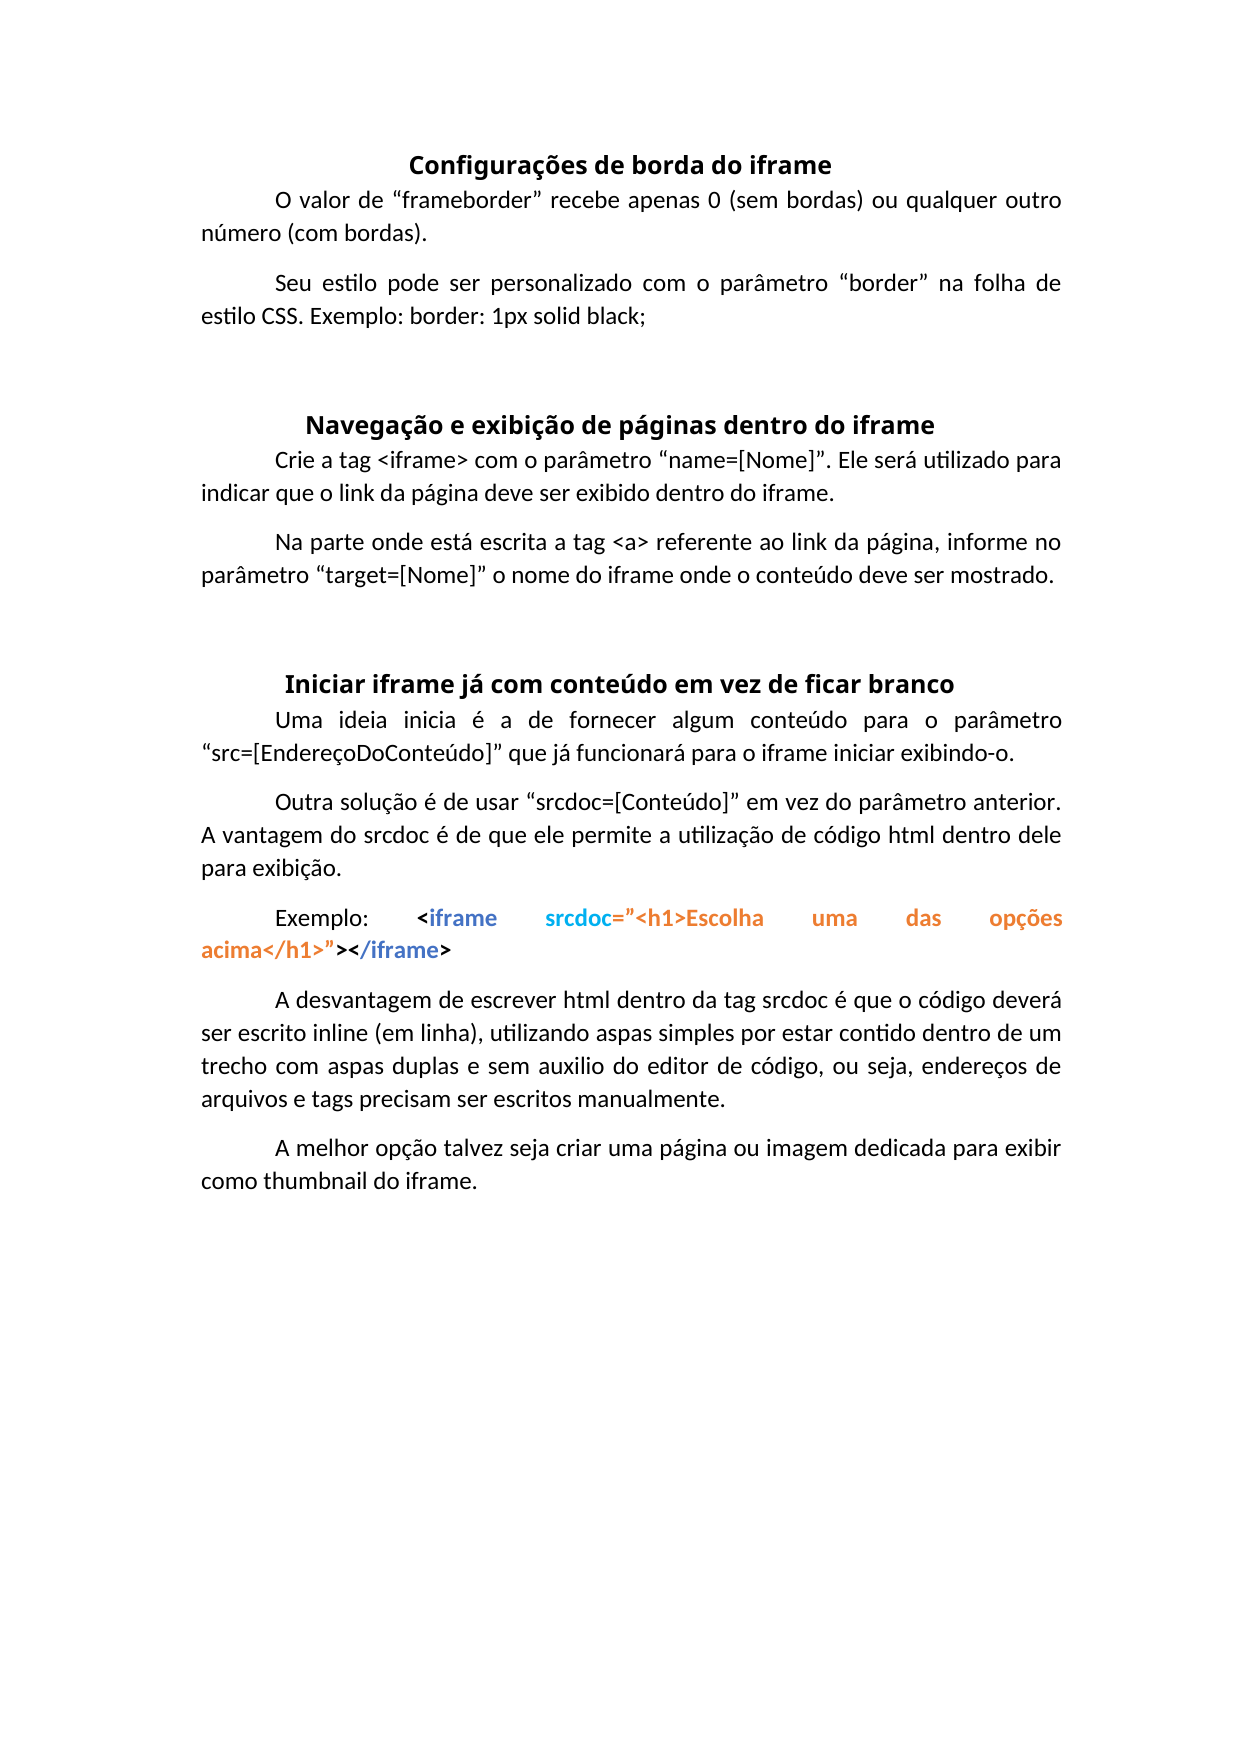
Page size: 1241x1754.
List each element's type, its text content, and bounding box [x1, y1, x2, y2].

subtitle Configurações de borda do iframe [177, 148, 1063, 182]
text Seu estilo pode ser personalizado com o parâmetro “border” na folha de estilo CSS. Exemplo: border: 1px solid black; [201, 267, 1063, 330]
text Crie a tag <iframe> com o parâmetro “name=[Nome]”. Ele será utilizado para indicar que o link da página deve ser exibido dentro do iframe. [201, 444, 1063, 507]
text A desvantagem de escrever html dentro da tag srcdoc é que o código deverá ser escrito inline (em linha), utilizando aspas simples por estar contido dentro de um trecho com aspas duplas e sem auxilio do editor de código, ou seja, endereços de arquivos e tags precisam ser escritos manualmente. [201, 984, 1063, 1113]
text O valor de “frameborder” recebe apenas 0 (sem bordas) ou qualquer outro número (com bordas). [201, 184, 1063, 248]
text Na parte onde está escrita a tag <a> referente ao link da página, informe no parâmetro “target=[Nome]” o nome do iframe onde o conteúdo deve ser mostrado. [201, 527, 1063, 590]
text Outra solução é de usar “srcdoc=[Conteúdo]” em vez do parâmetro anterior. A vantagem do srcdoc é de que ele permite a utilização de código html dentro dele para exibição. [201, 786, 1063, 883]
text Exemplo: <iframe srcdoc=”<h1>Escolha uma das opções acima</h1>”></iframe> [201, 902, 1063, 965]
subtitle Iniciar iframe já com conteúdo em vez de ficar branco [177, 667, 1063, 701]
text Uma ideia inicia é a de fornecer algum conteúdo para o parâmetro “src=[EndereçoDoConteúdo]” que já funcionará para o iframe iniciar exibindo-o. [201, 704, 1063, 767]
subtitle Navegação e exibição de páginas dentro do iframe [177, 407, 1063, 441]
text A melhor opção talvez seja criar uma página ou imagem dedicada para exibir como thumbnail do iframe. [201, 1132, 1063, 1196]
